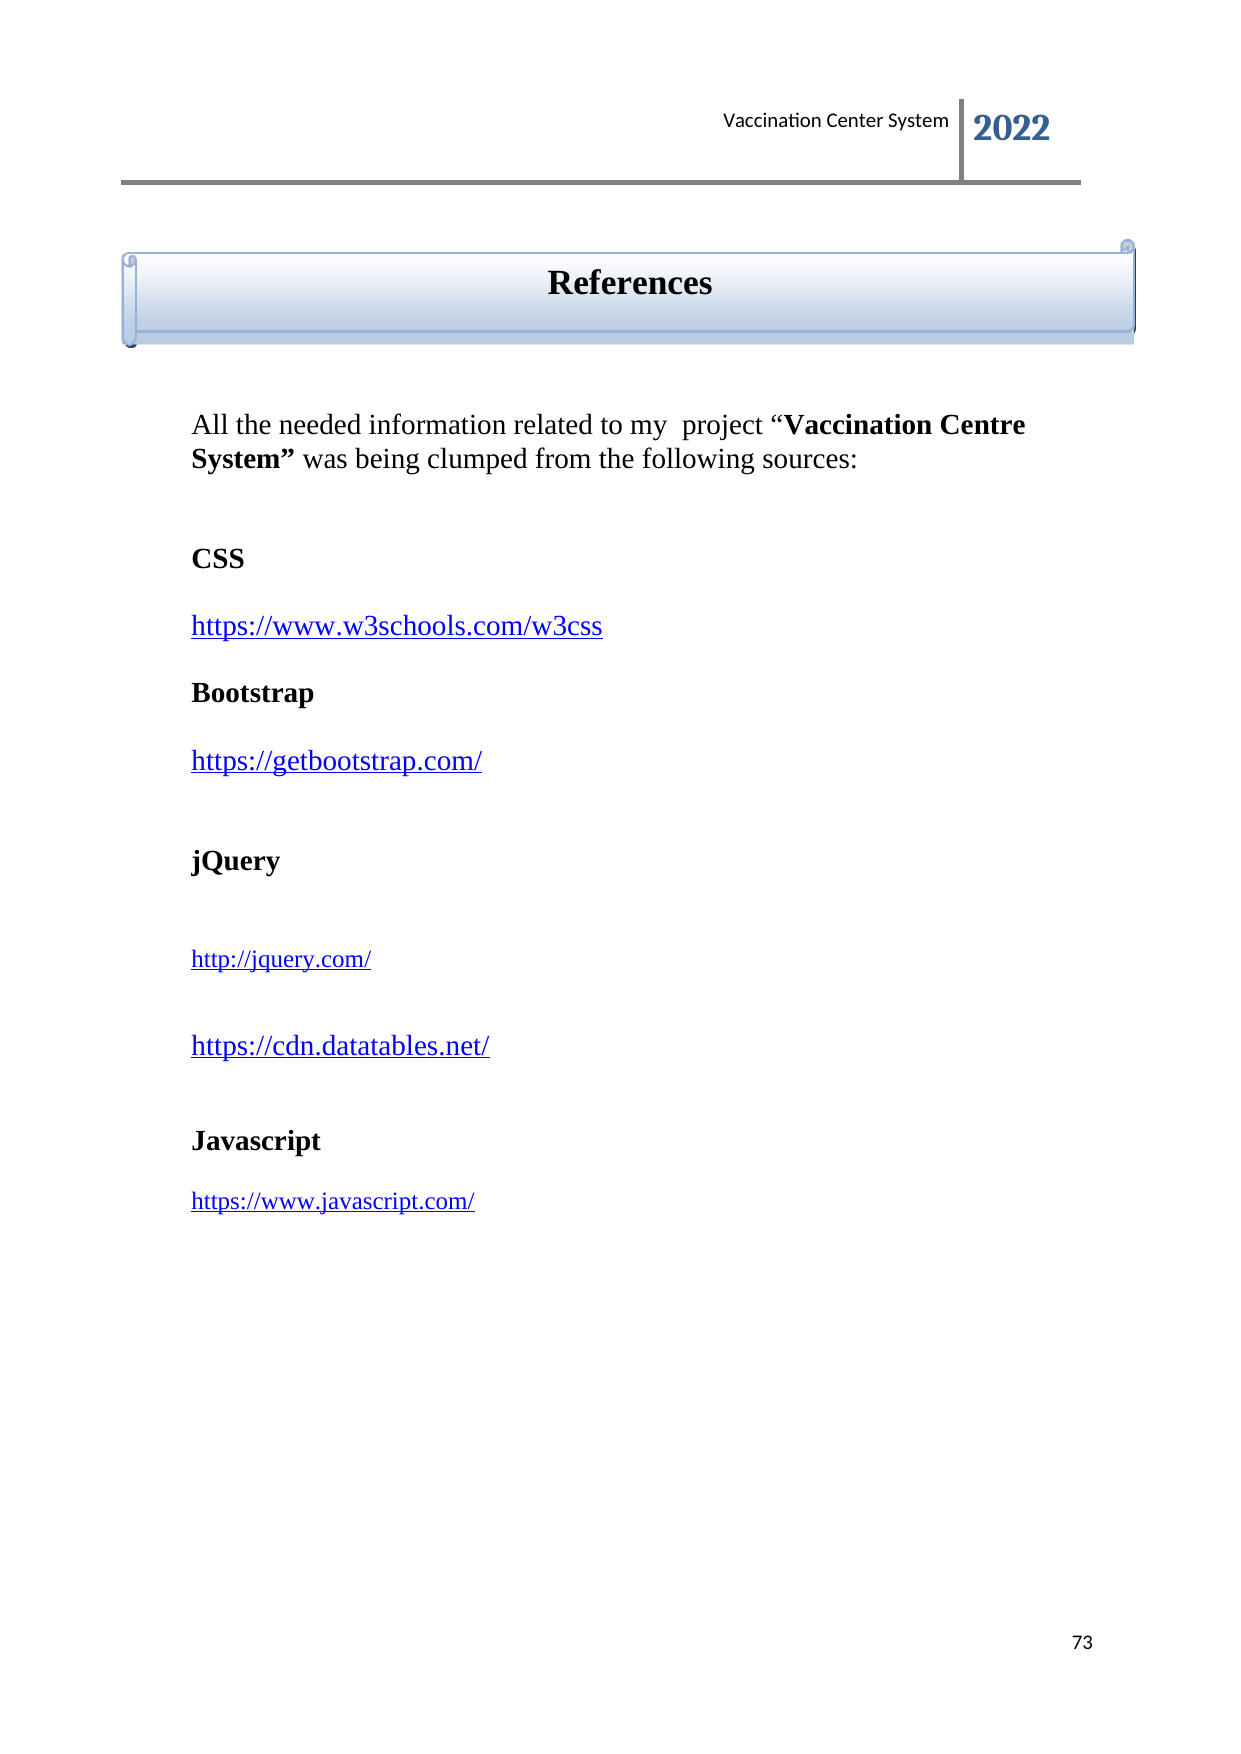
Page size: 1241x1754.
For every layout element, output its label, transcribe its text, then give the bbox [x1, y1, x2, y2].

text CSS [191, 541, 1093, 575]
text https://www.javascript.com/ [191, 1186, 1093, 1214]
text https://cdn.datatables.net/ [191, 1028, 1093, 1061]
text jQuery [191, 843, 1093, 877]
text Bootstrap [191, 676, 1093, 709]
picture [118, 235, 1138, 348]
text References [547, 261, 1093, 302]
text Javascript [191, 1123, 1093, 1157]
text All the needed information related to my project “Vaccination Centre System” was being clumped from the following sources: [191, 407, 1093, 474]
text https://getbootstrap.com/ [191, 743, 1093, 776]
text http://jquery.com/ [191, 944, 1093, 973]
text https://www.w3schools.com/w3css [191, 608, 1093, 642]
